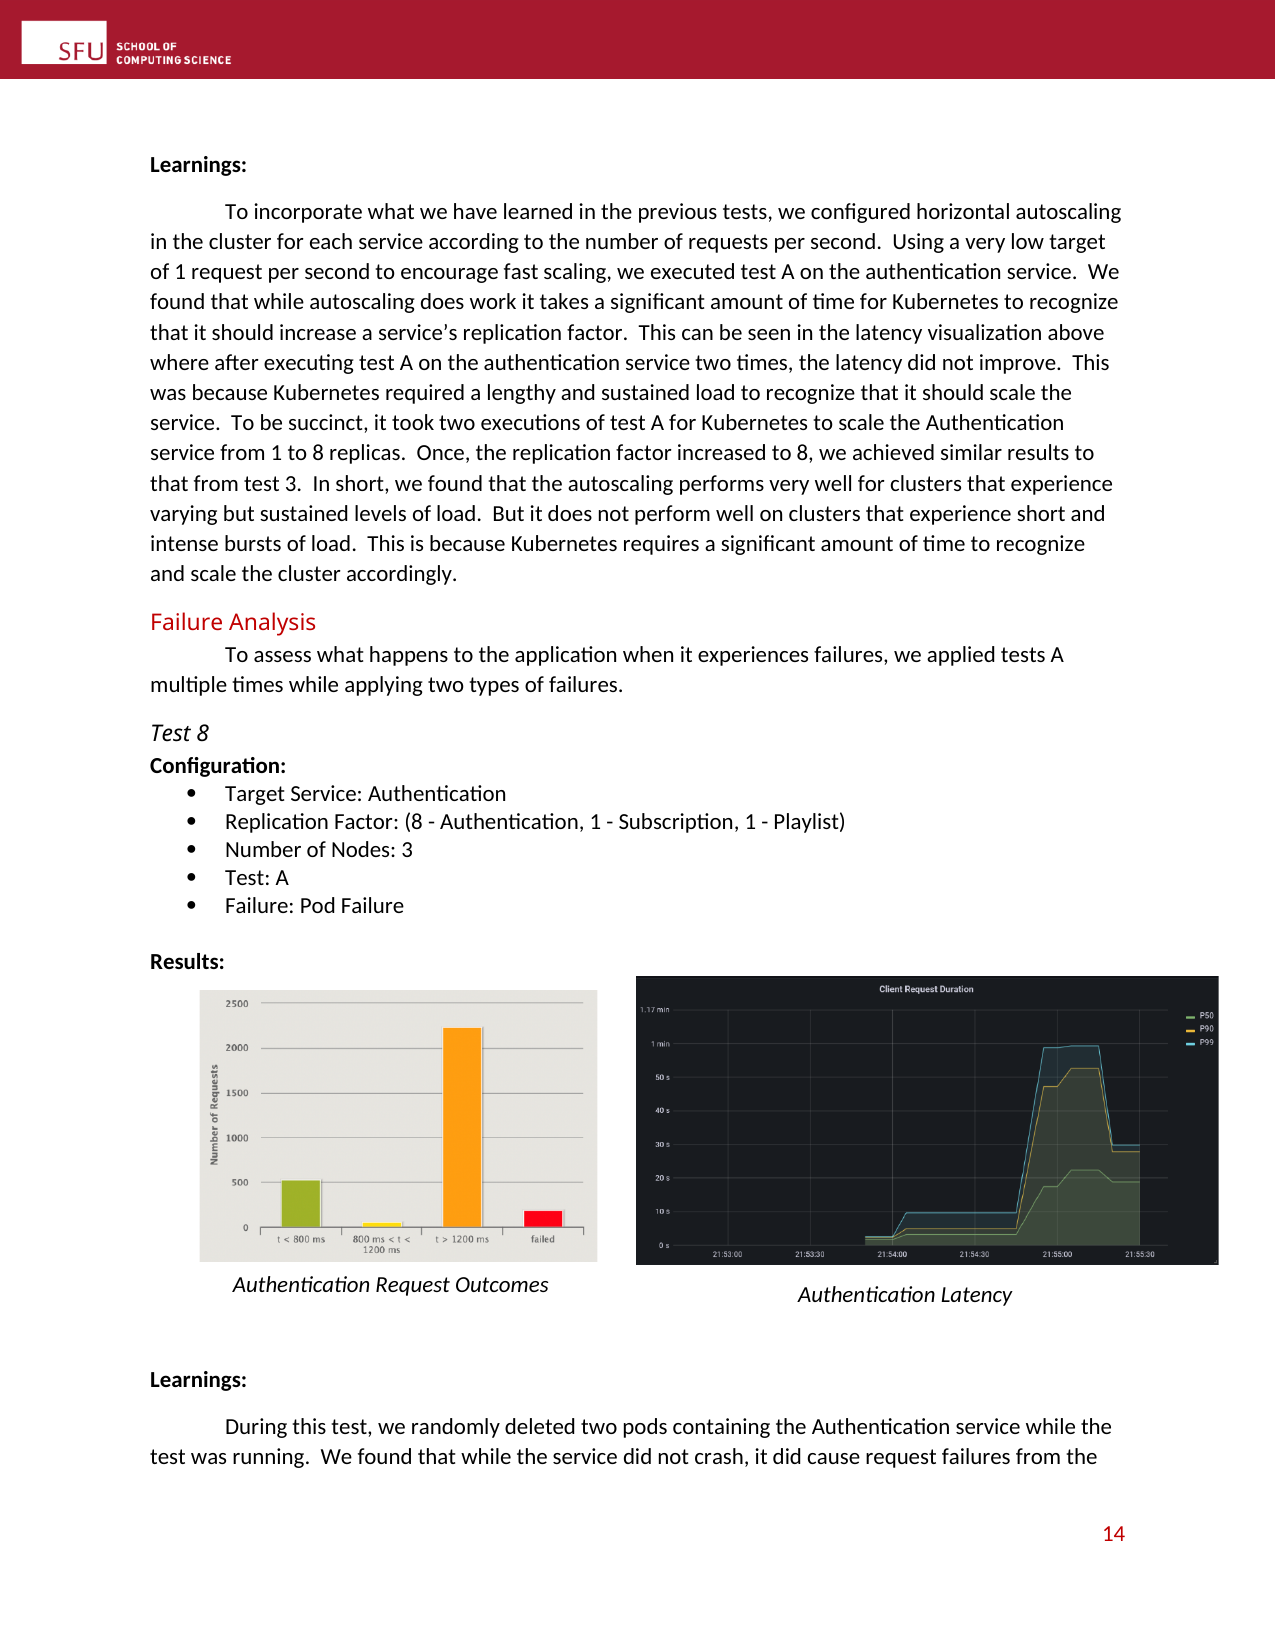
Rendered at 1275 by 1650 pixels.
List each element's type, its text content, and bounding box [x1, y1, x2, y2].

list Number of Nodes: 3 [187, 835, 1125, 863]
text Learnings: [150, 150, 1125, 178]
list Target Service: Authentication [187, 779, 1125, 807]
text To incorporate what we have learned in the previous tests, we configured horizontal autoscaling in the cluster for each service according to the number of requests per second. Using a very low target of 1 request per second to encourage fast scaling, we executed test A on the authentication service. We found that while autoscaling does work it takes a significant amount of time for Kubernetes to recognize that it should increase a service’s replication factor. This can be seen in the latency visualization above where after executing test A on the authentication service two times, the latency did not improve. This was because Kubernetes required a lengthy and sustained load to recognize that it should scale the service. To be succinct, it took two executions of test A for Kubernetes to scale the Authentication service from 1 to 8 replicas. Once, the replication factor increased to 8, we achieved similar results to that from test 3. In short, we found that the autoscaling performs very well for clusters that experience varying but sustained levels of load. But it does not perform well on clusters that experience short and intense bursts of load. This is because Kubernetes requires a significant amount of time to recognize and scale the cluster accordingly. [150, 197, 1125, 587]
list Replication Factor: (8 - Authentication, 1 - Subscription, 1 - Playlist) [187, 807, 1125, 835]
picture [199, 990, 598, 1262]
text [150, 1412, 1125, 1470]
list Failure: Pod Failure [187, 891, 1125, 919]
text Learnings: [150, 1365, 1125, 1393]
text To assess what happens to the application when it experiences failures, we applied tests A multiple times while applying two types of failures. [150, 640, 1125, 698]
subtitle Test 8 [150, 717, 1125, 748]
text Results: [150, 947, 1125, 975]
picture [0, 0, 1275, 79]
text Configuration: [150, 751, 1125, 779]
subtitle Failure Analysis [150, 606, 1125, 637]
list Test: A [187, 863, 1125, 891]
picture [634, 976, 1219, 1264]
